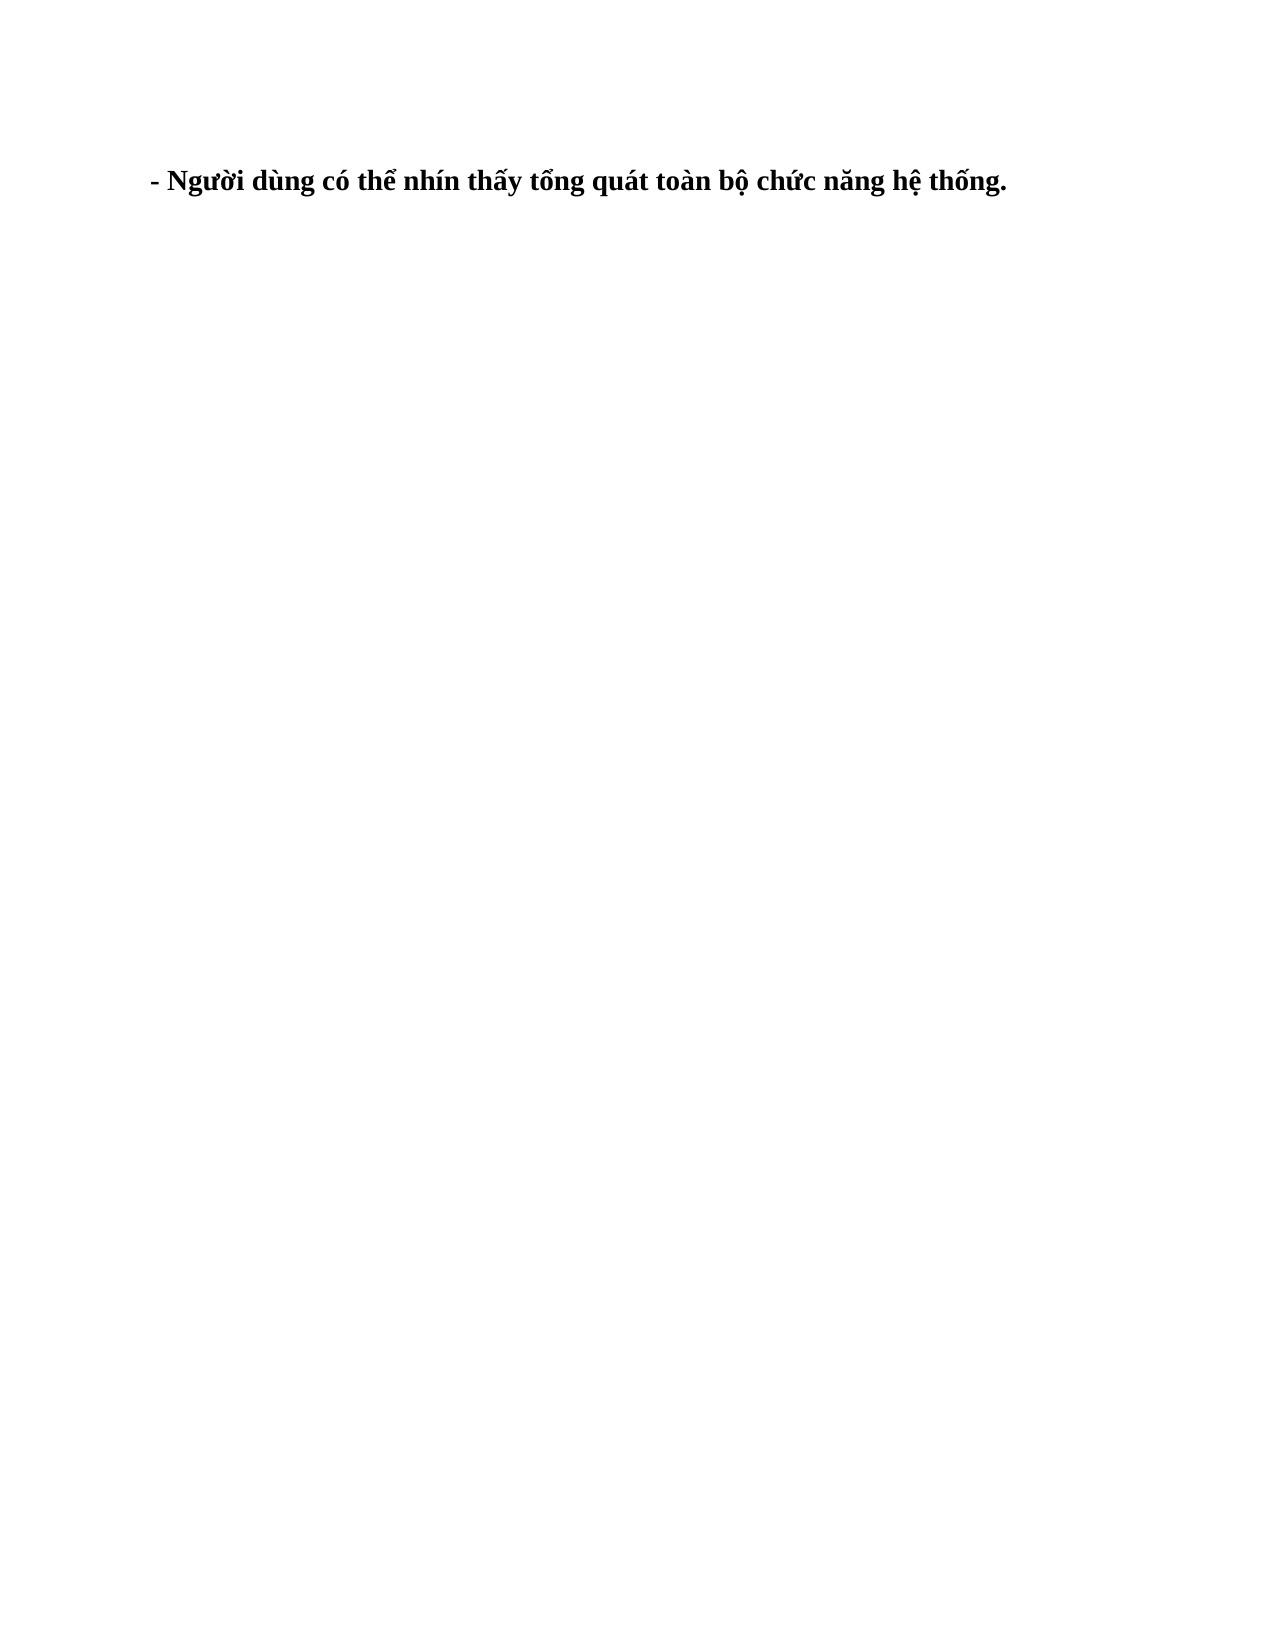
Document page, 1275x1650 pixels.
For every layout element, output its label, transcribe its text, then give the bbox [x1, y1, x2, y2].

text - Người dùng có thể nhín thấy tổng quát toàn bộ chức năng hệ thống. [150, 160, 1125, 198]
